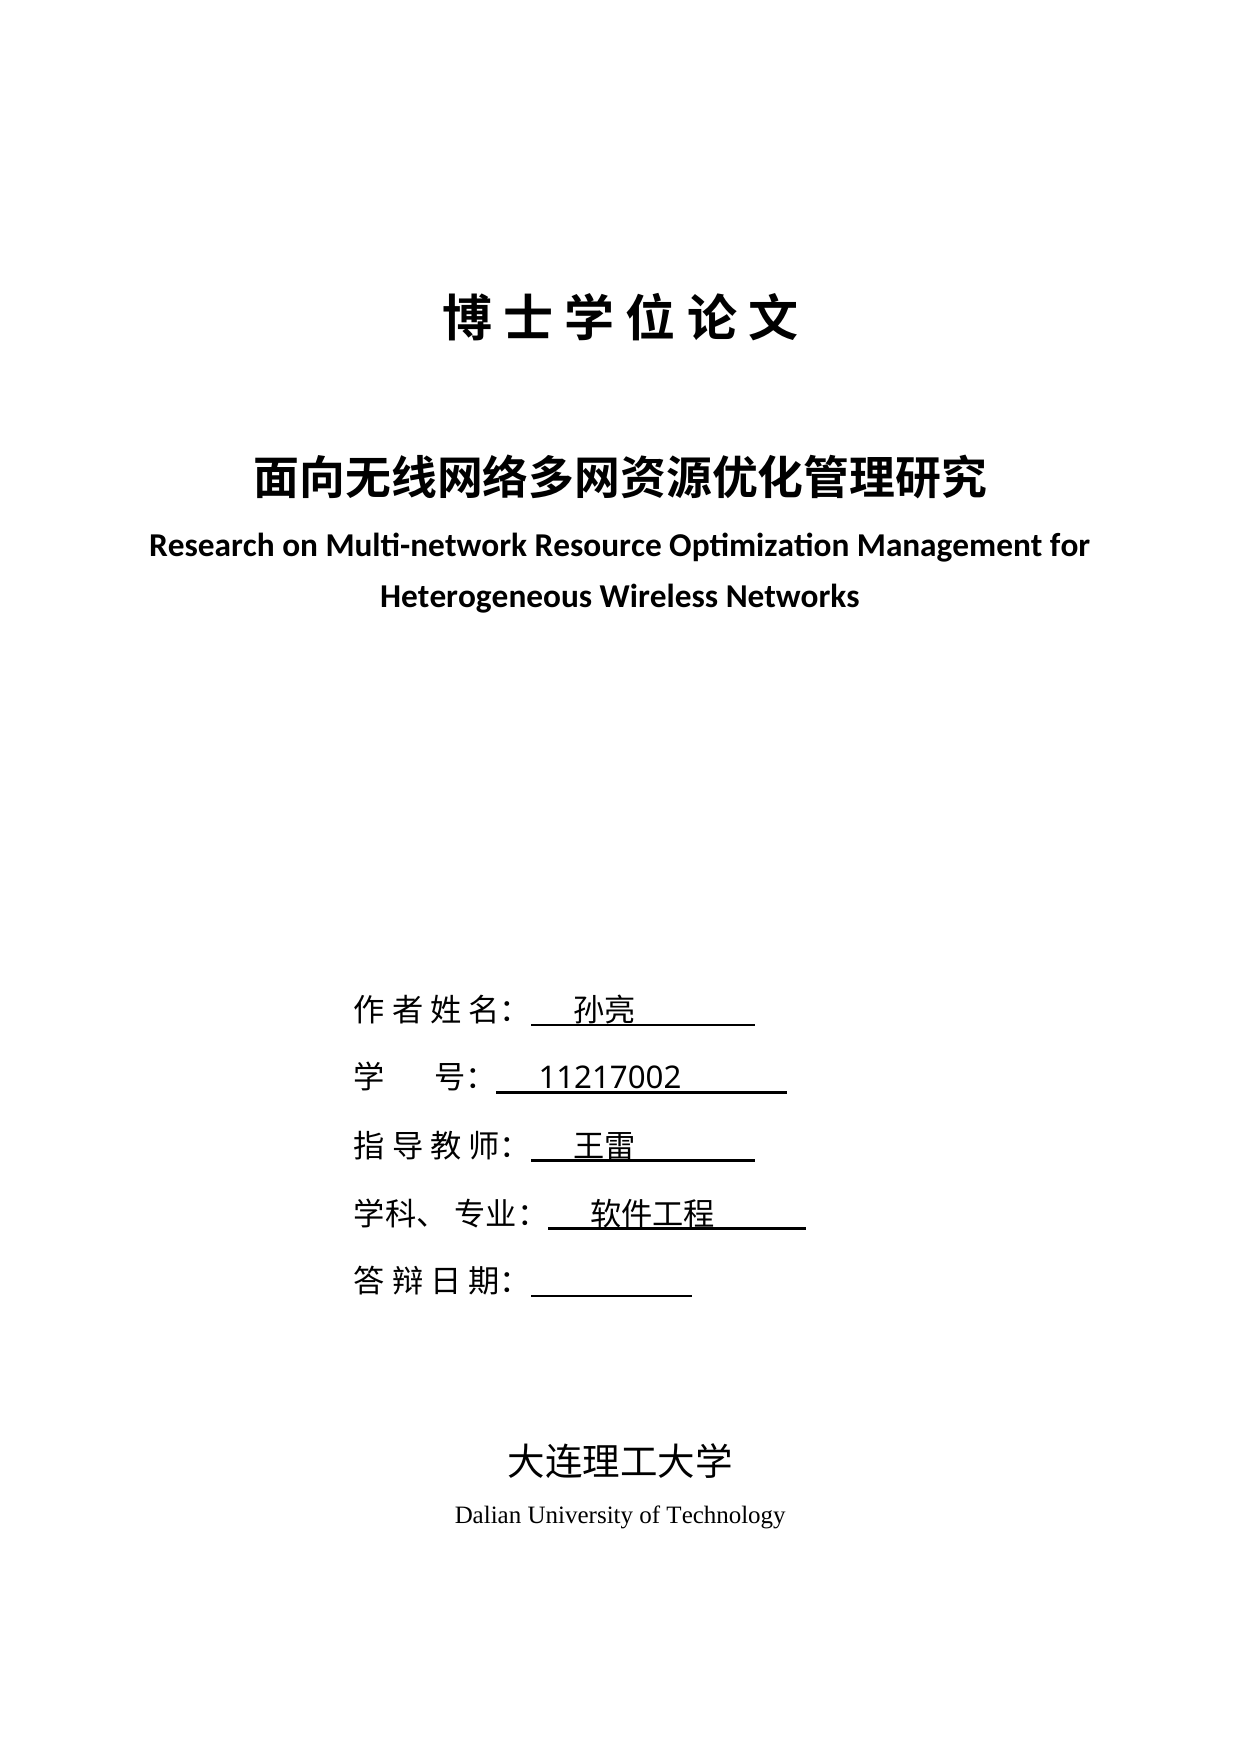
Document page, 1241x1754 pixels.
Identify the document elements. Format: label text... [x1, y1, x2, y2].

text 大连理工大学 [148, 1432, 1092, 1486]
text 指 导 教 师： 王雷 [148, 1121, 1092, 1166]
text 面向无线网络多网资源优化管理研究 [148, 441, 1092, 507]
text 作 者 姓 名： 孙亮 [148, 985, 1092, 1030]
text 学科、 专业： 软件工程 [148, 1189, 1092, 1234]
text 答 辩 日 期： [148, 1256, 1092, 1302]
text 学 号： 11217002 [148, 1053, 1092, 1098]
text Research on Multi-network Resource Optimization Management for Heterogeneous Wireless Networks [148, 524, 1092, 615]
text Dalian University of Technology [148, 1500, 1092, 1529]
text 博 士 学 位 论 文 [148, 279, 1092, 351]
